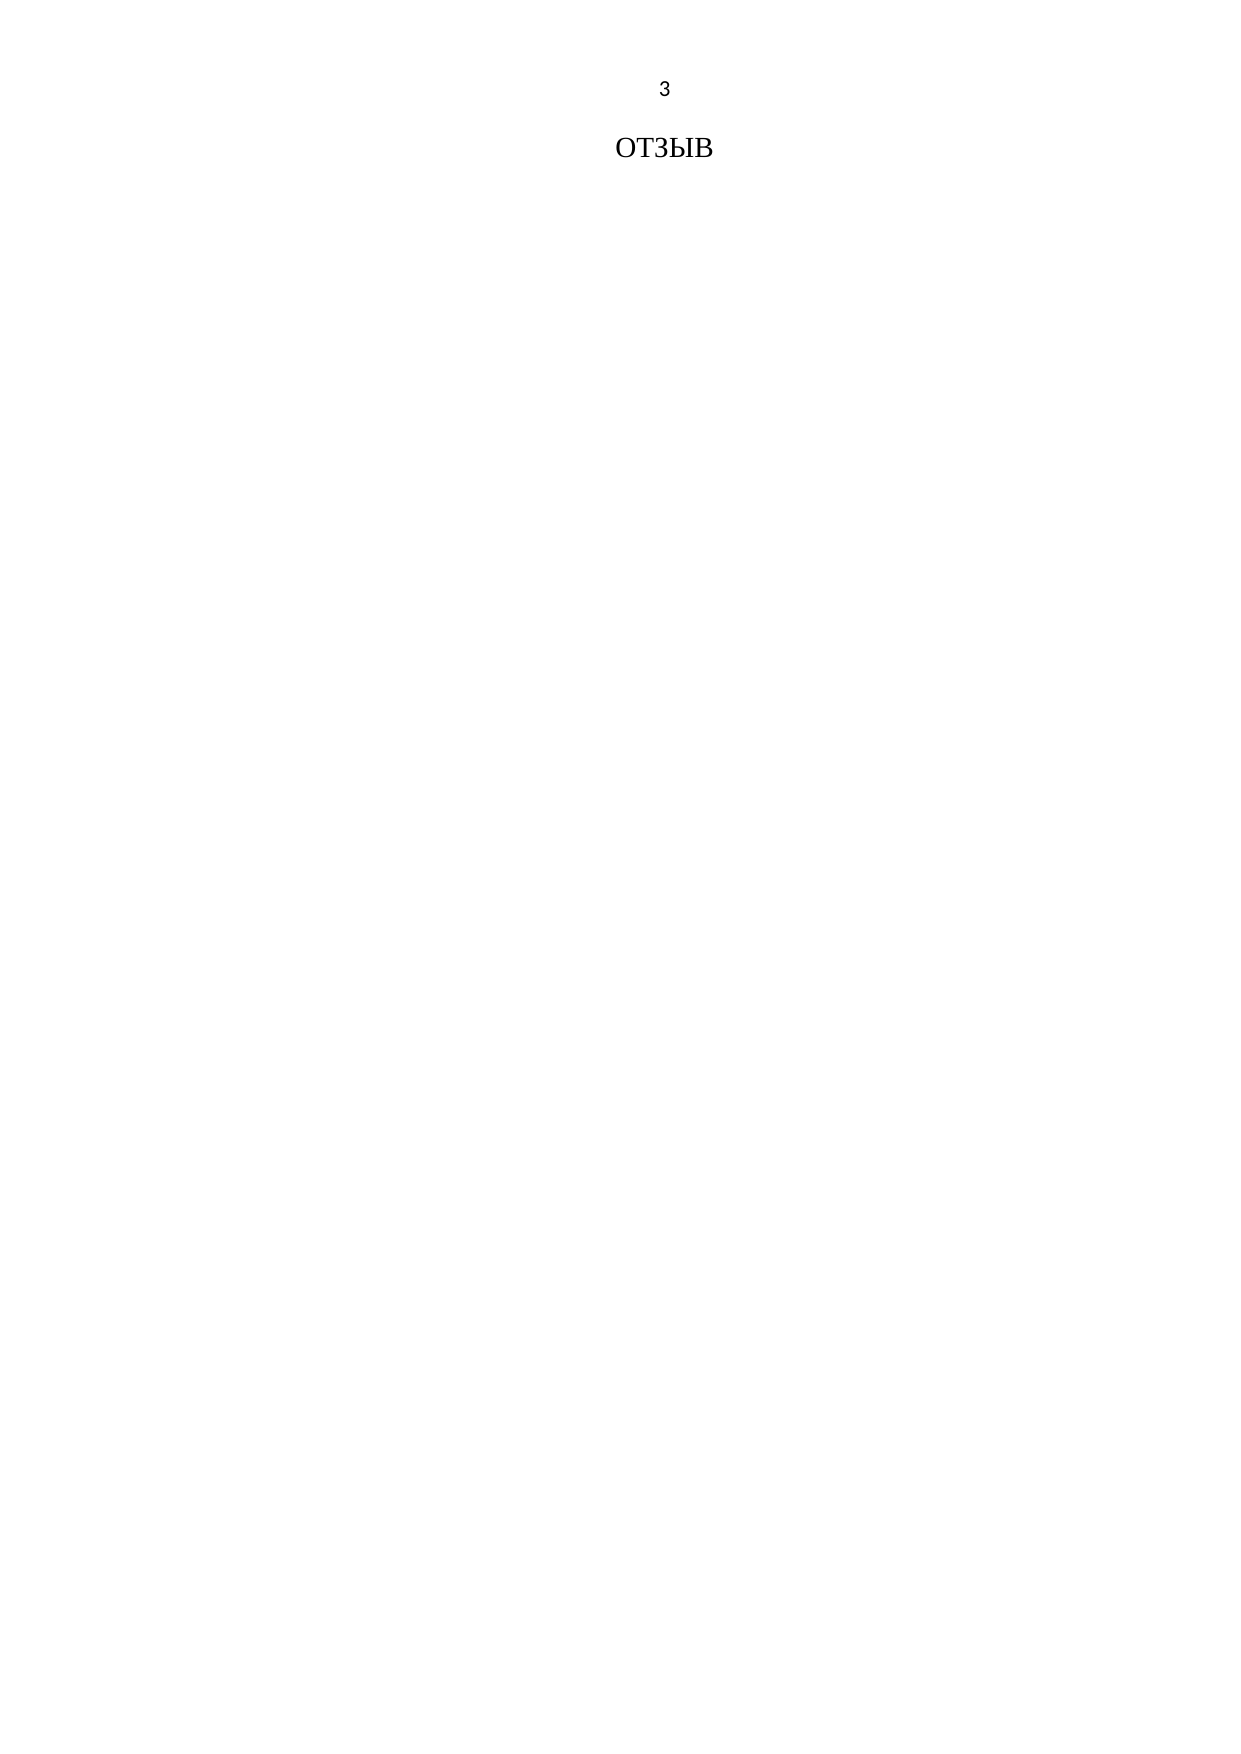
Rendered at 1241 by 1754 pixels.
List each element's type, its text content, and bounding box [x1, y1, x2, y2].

text ОТЗЫВ [148, 130, 1181, 163]
